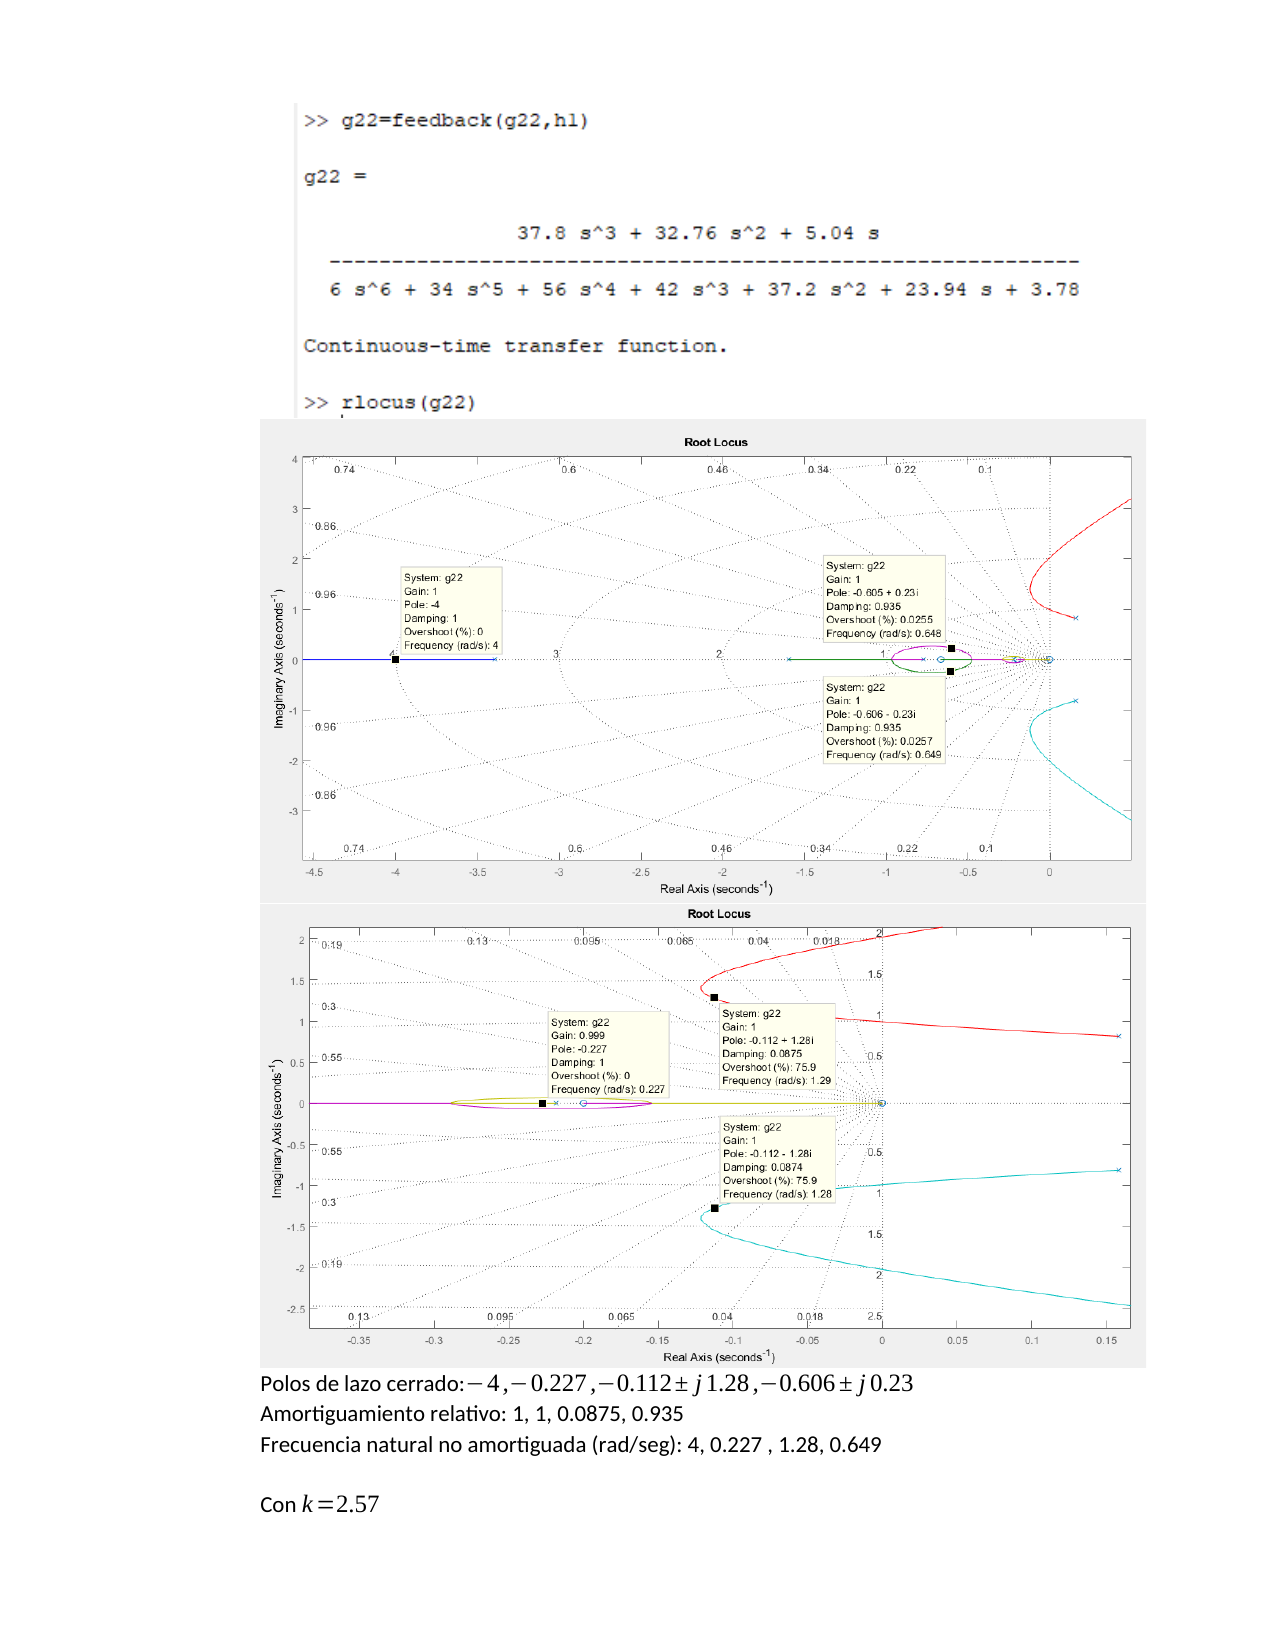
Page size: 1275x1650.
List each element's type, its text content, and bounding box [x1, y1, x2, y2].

list Con [260, 1490, 1137, 1518]
picture [260, 419, 1147, 903]
list Polos de lazo cerrado: [260, 1369, 1137, 1397]
list Frecuencia natural no amortiguada (rad/seg): 4, 0.227 , 1.28, 0.649 [260, 1430, 1137, 1458]
picture [260, 904, 1147, 1368]
picture [293, 103, 1104, 418]
list Amortiguamiento relativo: 1, 1, 0.0875, 0.935 [260, 1399, 1137, 1428]
